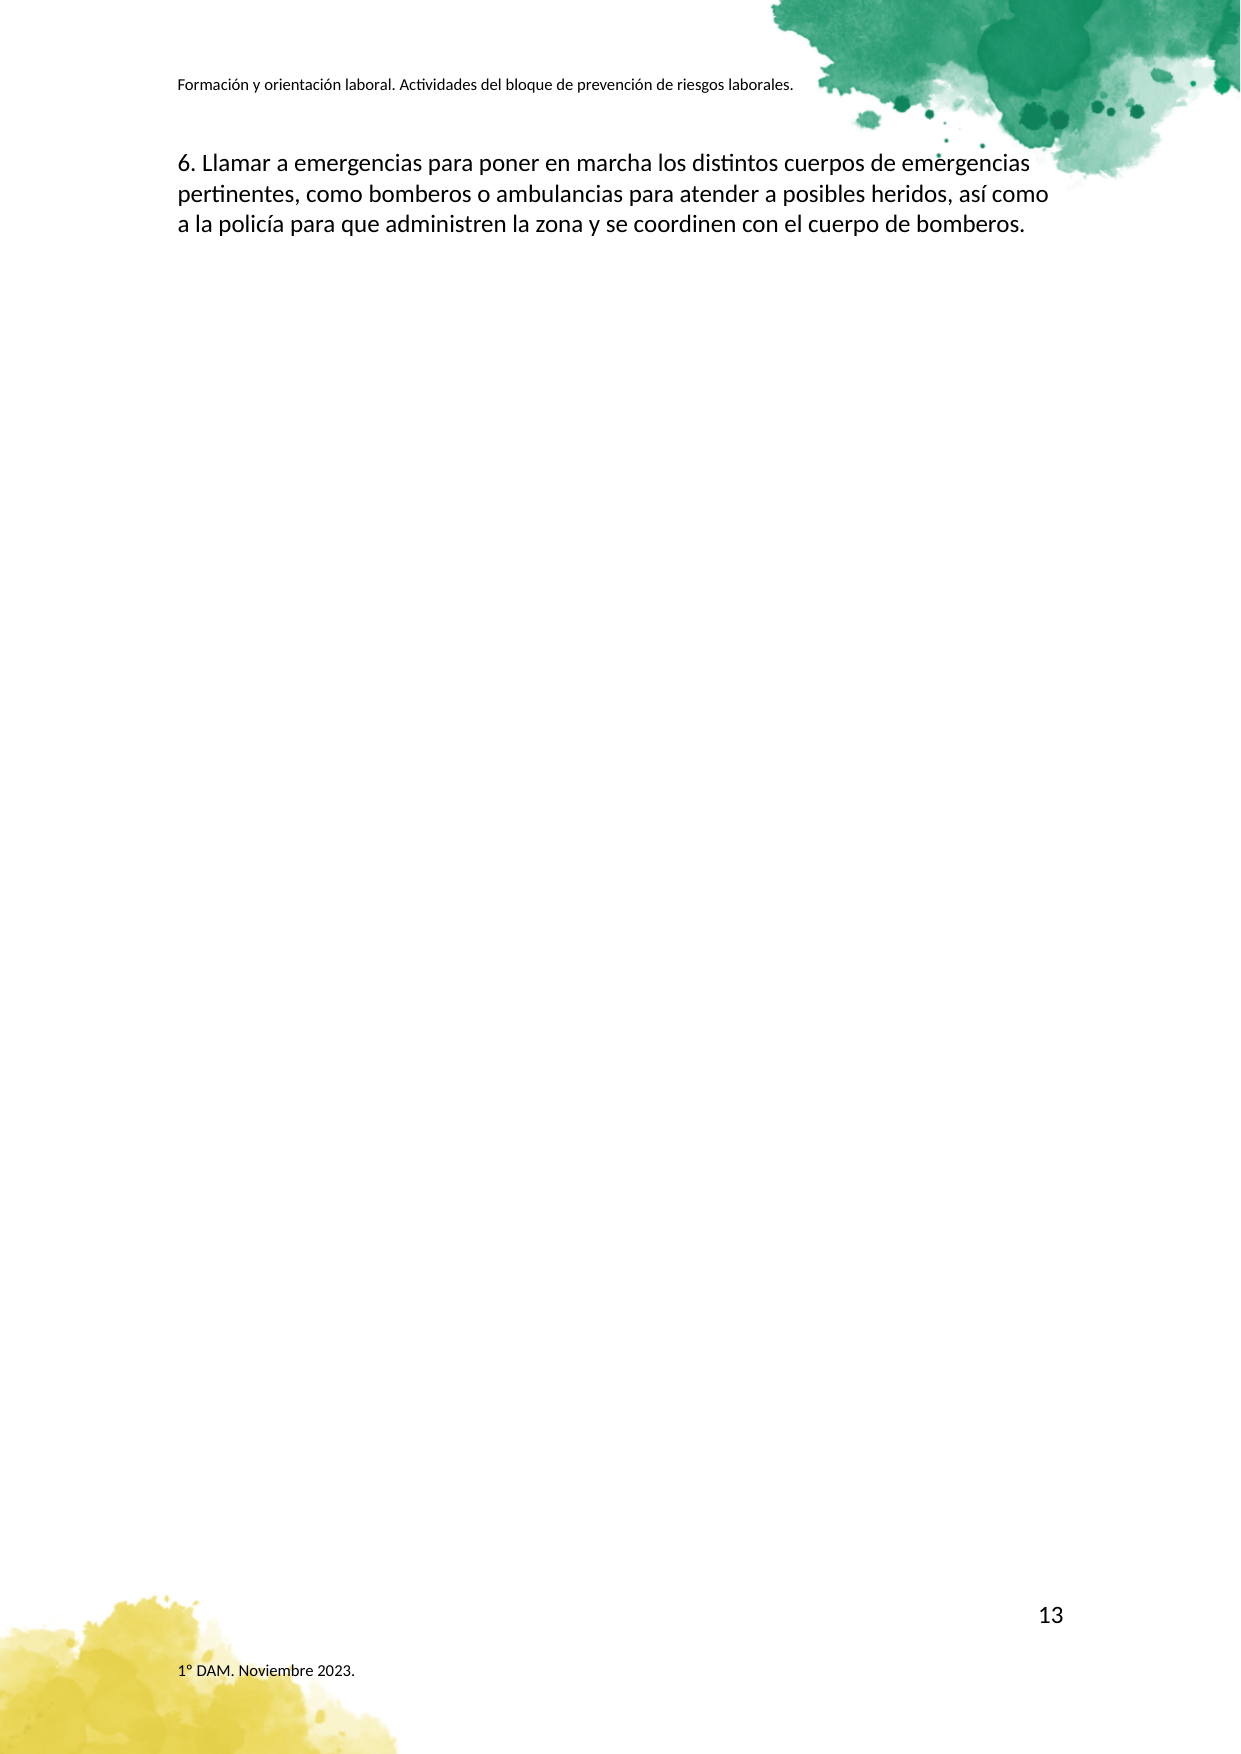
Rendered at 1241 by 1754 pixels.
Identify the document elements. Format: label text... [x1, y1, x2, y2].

text 6. Llamar a emergencias para poner en marcha los distintos cuerpos de emergencias pertinentes, como bomberos o ambulancias para atender a posibles heridos, así como a la policía para que administren la zona y se coordinen con el cuerpo de bomberos. [177, 148, 1063, 239]
picture [0, 0, 1241, 1754]
